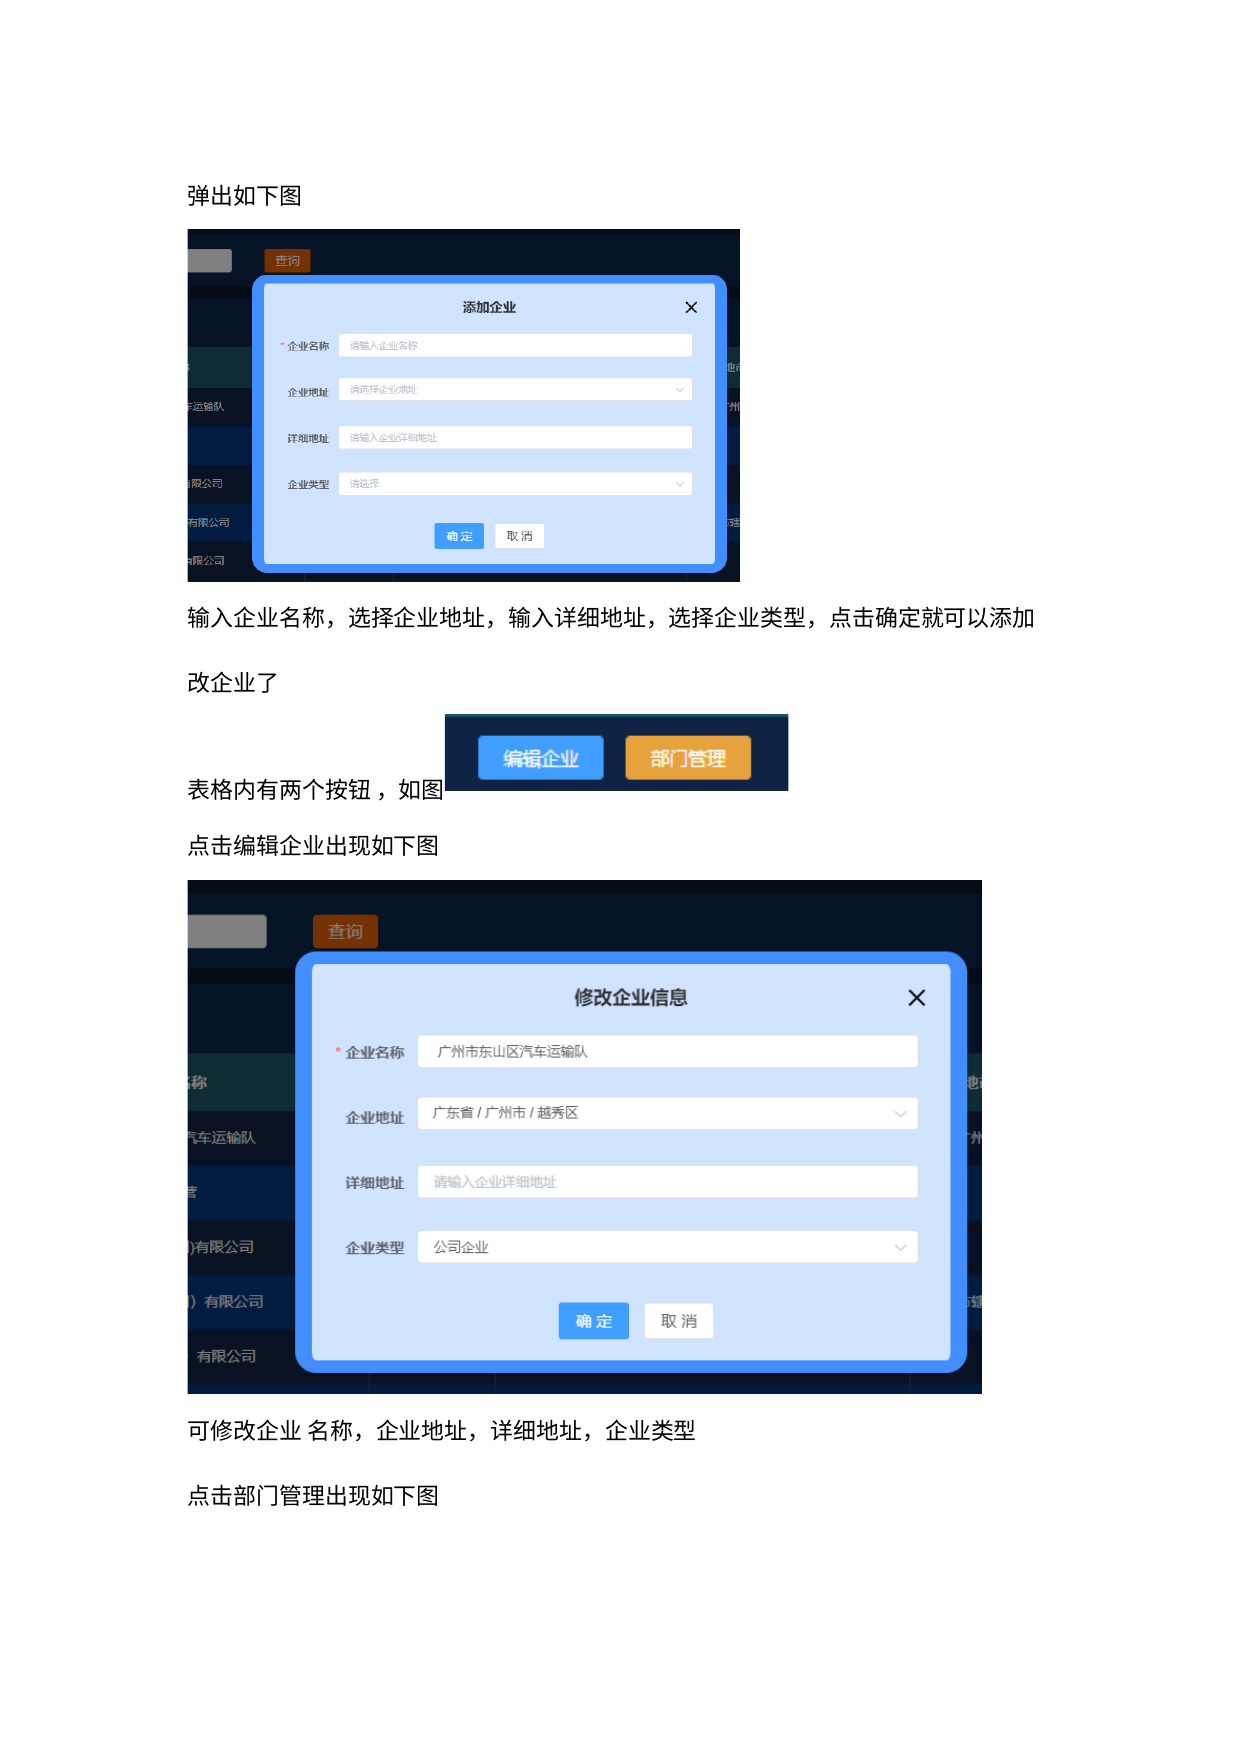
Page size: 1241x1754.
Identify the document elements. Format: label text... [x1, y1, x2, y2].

text 输入企业名称，选择企业地址，输入详细地址，选择企业类型，点击确定就可以添加改企业了 [187, 584, 1053, 714]
picture [444, 714, 789, 791]
text 弹出如下图 [187, 162, 1053, 227]
picture [187, 229, 740, 582]
picture [187, 880, 982, 1394]
text 可修改企业 名称，企业地址，详细地址，企业类型 [187, 1397, 1053, 1462]
text 点击编辑企业出现如下图 [187, 812, 1053, 877]
text 点击部门管理出现如下图 [187, 1462, 1053, 1527]
